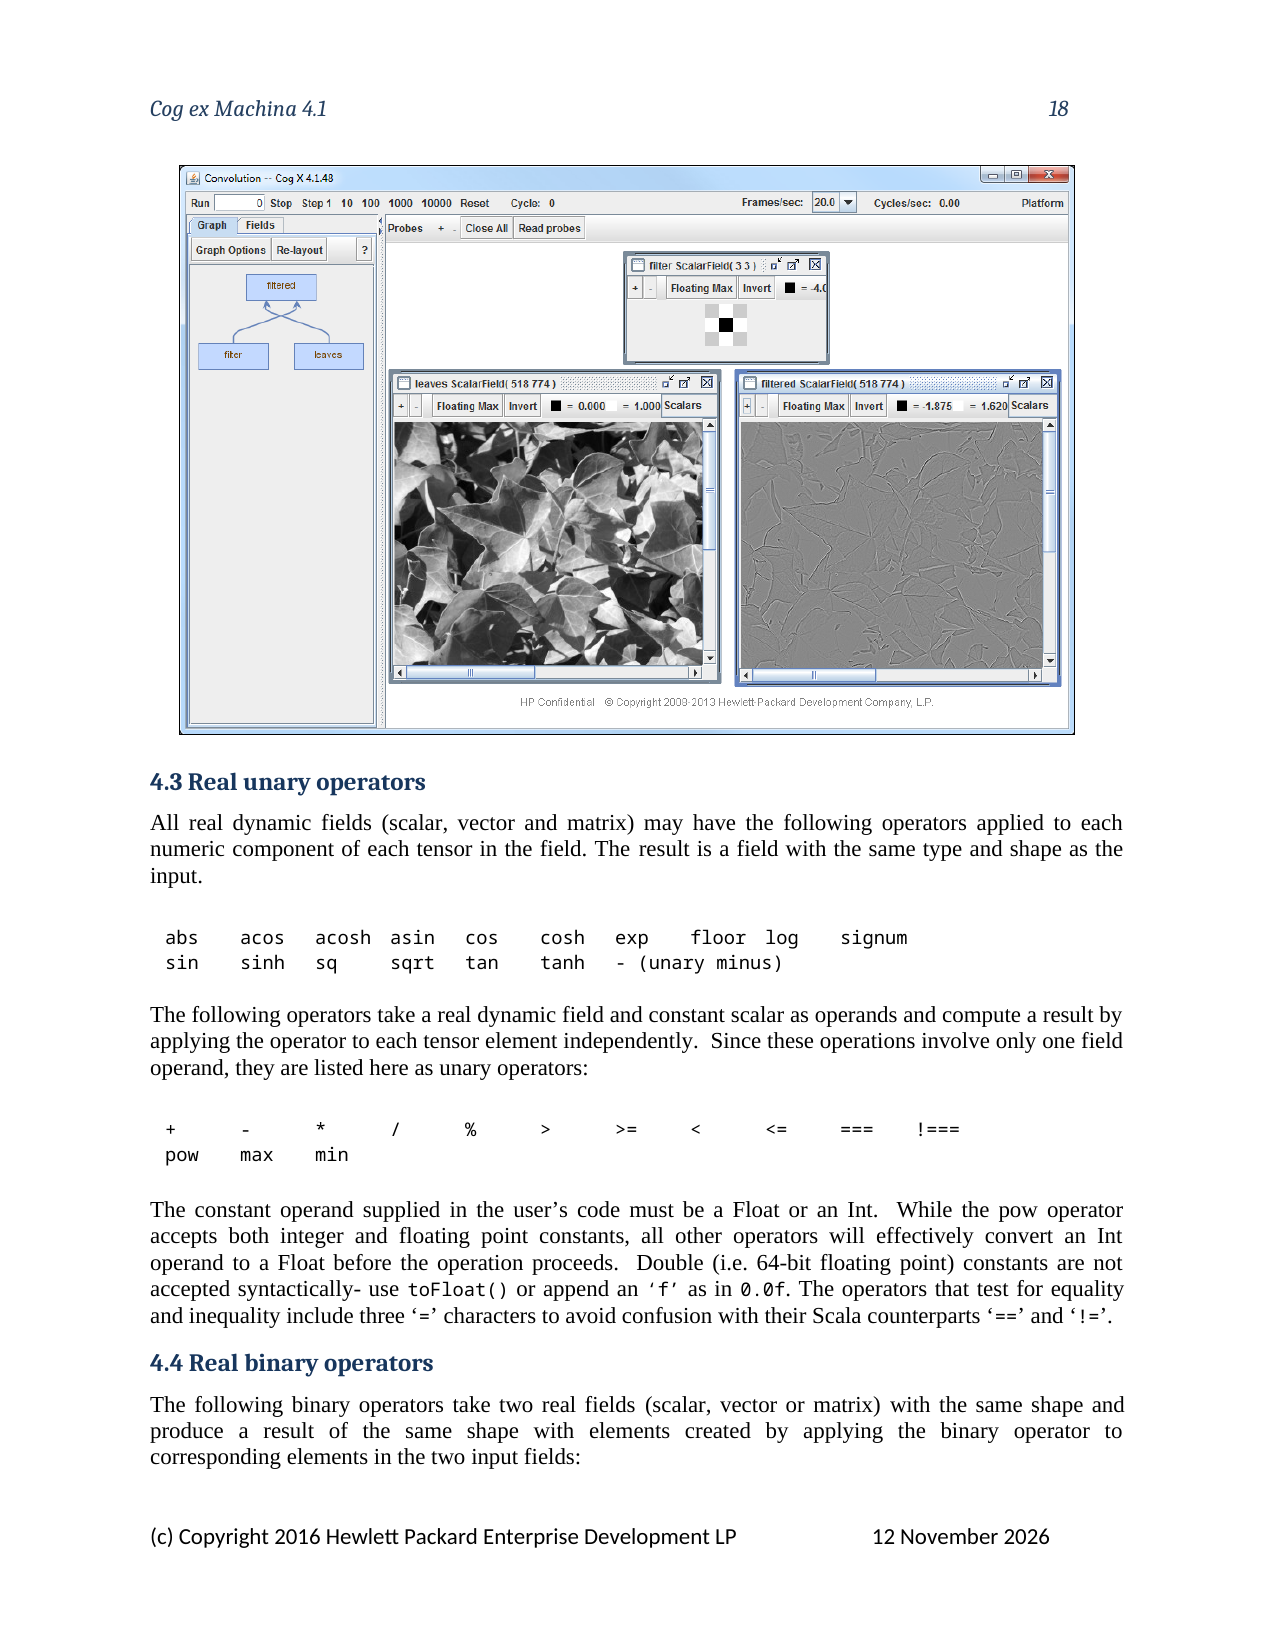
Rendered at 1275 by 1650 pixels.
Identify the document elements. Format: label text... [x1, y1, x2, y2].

text The following operators take a real dynamic field and constant scalar as operands and compute a result by applying the operator to each tensor element independently. Since these operations involve only one field operand, they are listed here as unary operators: [150, 1001, 1125, 1080]
picture [180, 166, 1074, 734]
subtitle 4.4 Real binary operators [150, 1349, 1125, 1378]
text The constant operand supplied in the user’s code must be a Float or an Int. While the pow operator accepts both integer and floating point constants, all other operators will effectively convert an Int operand to a Float before the operation proceeds. Double (i.e. 64-bit floating point) constants are not accepted syntactically- use toFloat() or append an ‘f’ as in 0.0f. The operators that test for equality and inequality include three ‘=’ characters to avoid confusion with their Scala counterparts ‘==’ and ‘!=’. [150, 1196, 1125, 1328]
text All real dynamic fields (scalar, vector and matrix) may have the following operators applied to each numeric component of each tensor in the field. The result is a field with the same type and shape as the input. [150, 809, 1125, 888]
text The following binary operators take two real fields (scalar, vector or matrix) with the same shape and produce a result of the same shape with elements created by applying the binary operator to corresponding elements in the two input fields: [150, 1391, 1125, 1470]
subtitle 4.3 Real unary operators [150, 768, 1125, 797]
